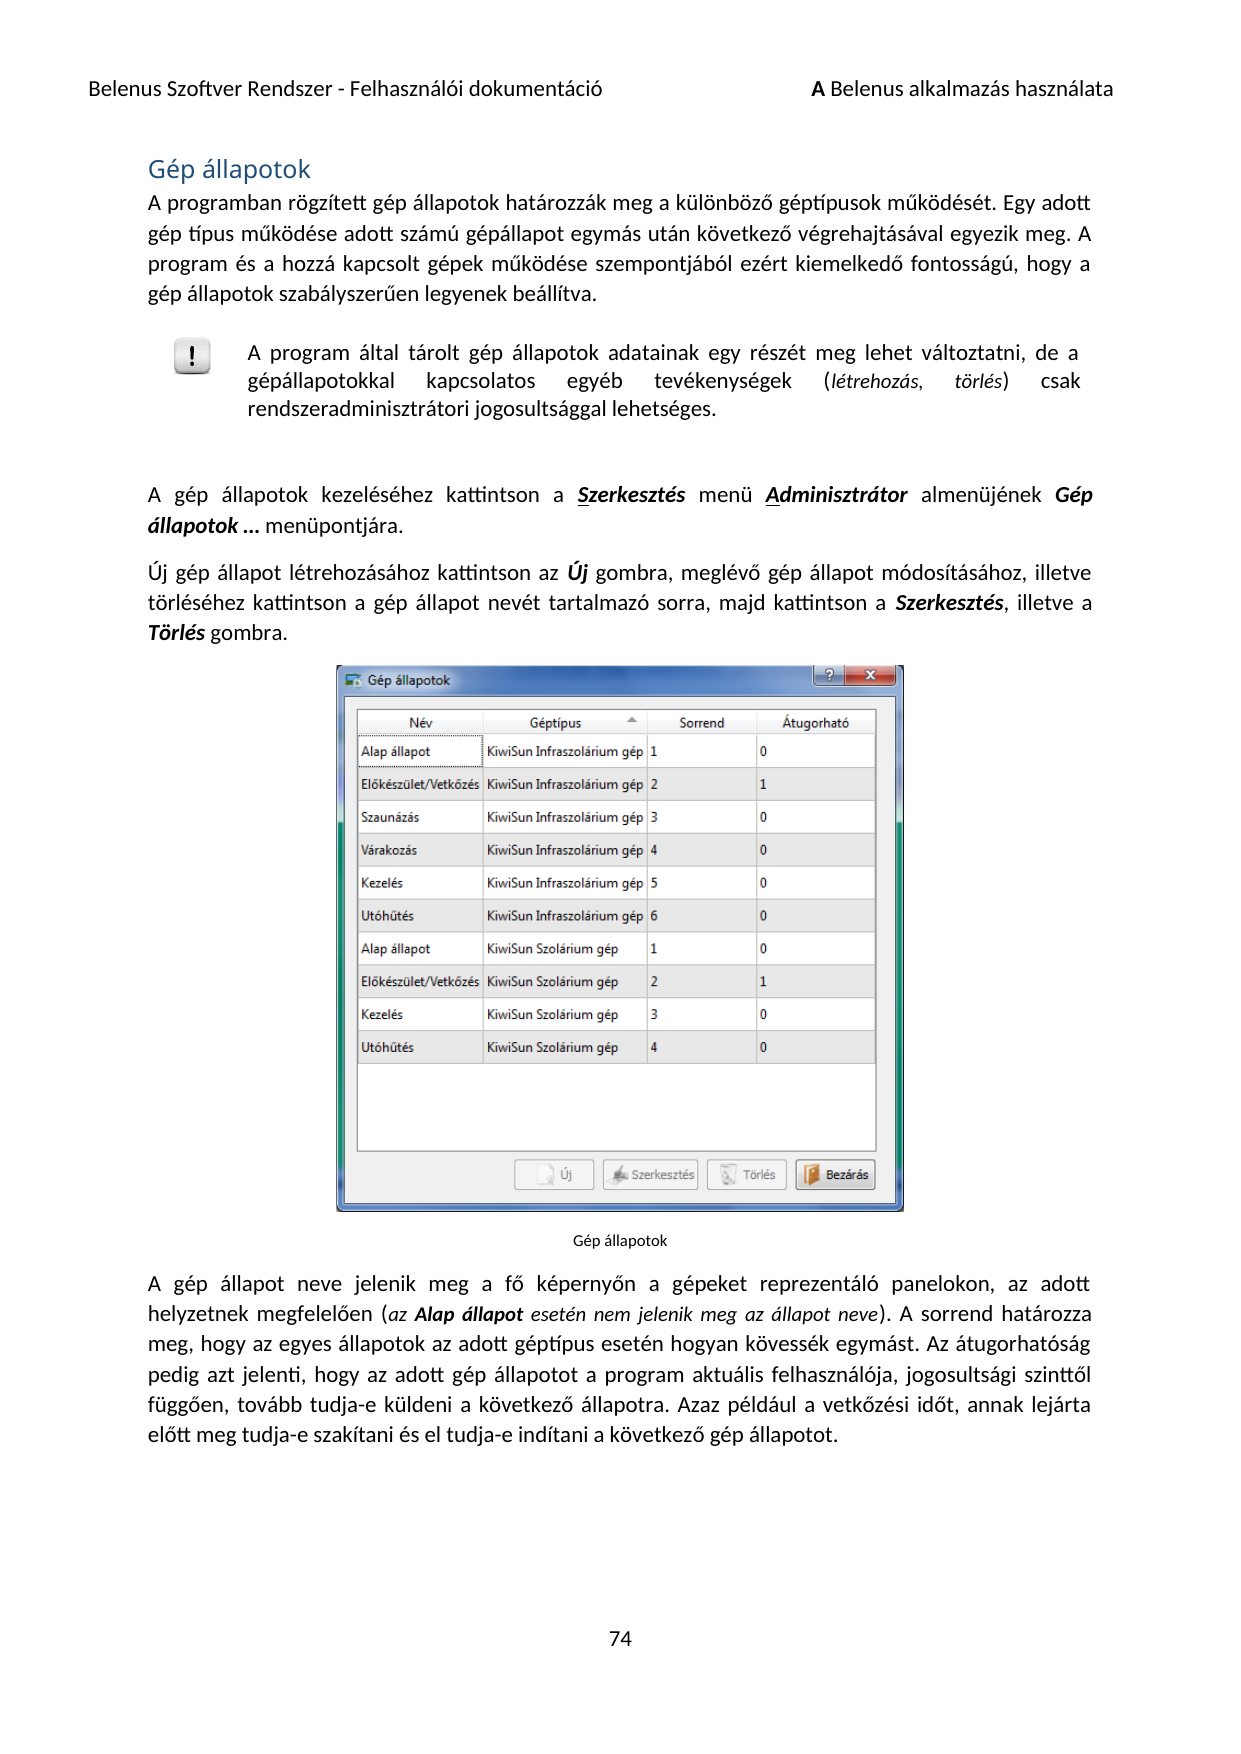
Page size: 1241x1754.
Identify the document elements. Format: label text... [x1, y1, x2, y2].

text Gép állapotok [148, 1231, 1093, 1251]
subtitle Gép állapotok [148, 152, 1093, 186]
picture [336, 665, 904, 1212]
table_header A program által tárolt gép állapotok adatainak egy részét meg lehet változtatni, de a gépállapotokkal kapcsolatos egyéb tevékenységek (létrehozás, törlés) csak rendszeradminisztrátori jogosultsággal lehetséges. [236, 326, 1092, 434]
text A gép állapotok kezeléséhez kattintson a Szerkesztés menü Adminisztrátor almenüjének Gép állapotok … menüpontjára. [148, 481, 1093, 539]
text A programban rögzített gép állapotok határozzák meg a különböző géptípusok működését. Egy adott gép típus működése adott számú gépállapot egymás után következő végrehajtásával egyezik meg. A program és a hozzá kapcsolt gépek működése szempontjából ezért kiemelkedő fontosságú, hogy a gép állapotok szabályszerűen legyenek beállítva. [148, 188, 1093, 307]
text A gép állapot neve jelenik meg a fő képernyőn a gépeket reprezentáló panelokon, az adott helyzetnek megfelelően (az Alap állapot esetén nem jelenik meg az állapot neve). A sorrend határozza meg, hogy az egyes állapotok az adott géptípus esetén hogyan kövessék egymást. Az átugorhatóság pedig azt jelenti, hogy az adott gép állapotot a program aktuális felhasználója, jogosultsági szinttől függően, tovább tudja-e küldeni a következő állapotra. Azaz például a vetkőzési időt, annak lejárta előtt meg tudja-e szakítani és el tudja-e indítani a következő gép állapotot. [148, 1269, 1093, 1448]
picture [173, 337, 211, 375]
table_header [148, 326, 236, 434]
text Új gép állapot létrehozásához kattintson az Új gombra, meglévő gép állapot módosításához, illetve törléséhez kattintson a gép állapot nevét tartalmazó sorra, majd kattintson a Szerkesztés, illetve a Törlés gombra. [148, 558, 1093, 646]
